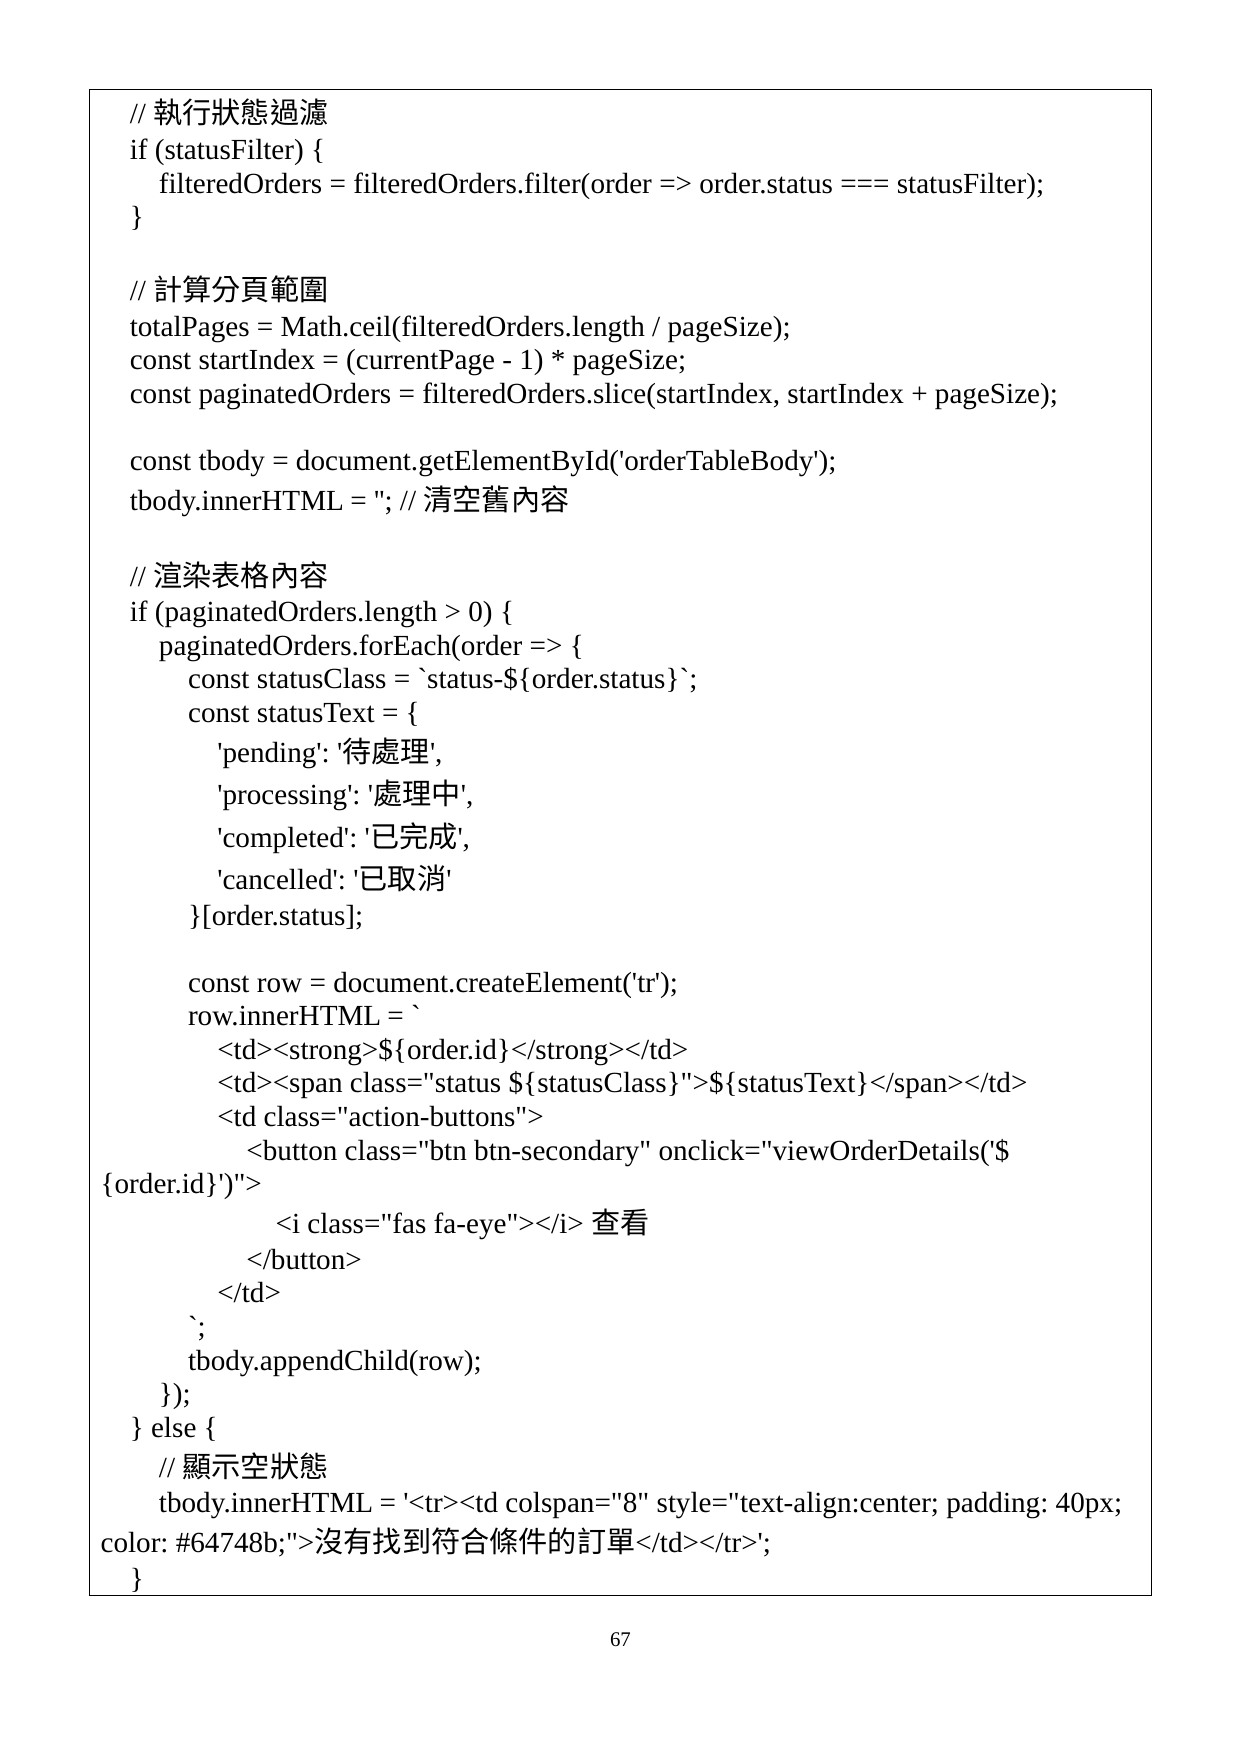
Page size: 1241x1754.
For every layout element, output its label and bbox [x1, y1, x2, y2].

table_cell [90, 90, 1151, 1595]
